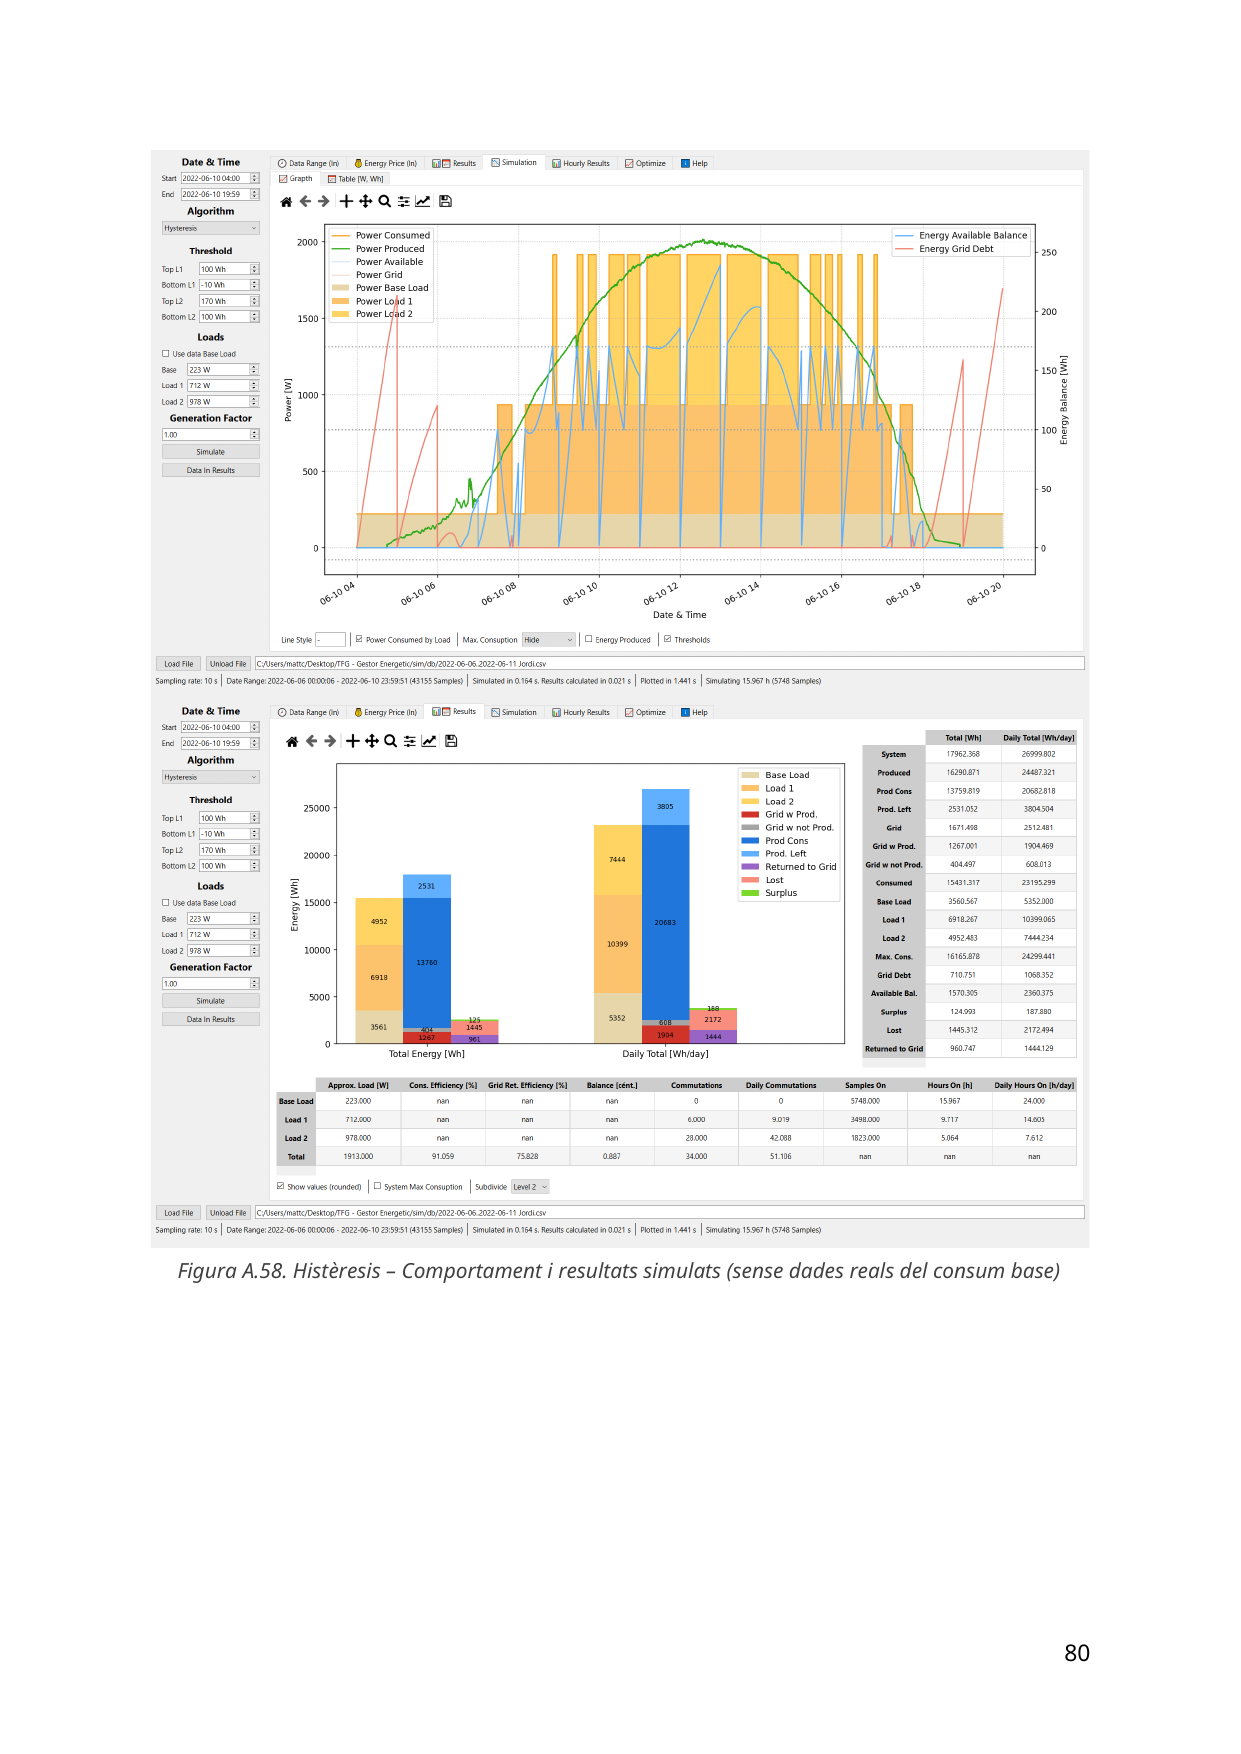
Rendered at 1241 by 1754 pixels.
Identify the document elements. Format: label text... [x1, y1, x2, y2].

picture [150, 150, 1090, 1248]
